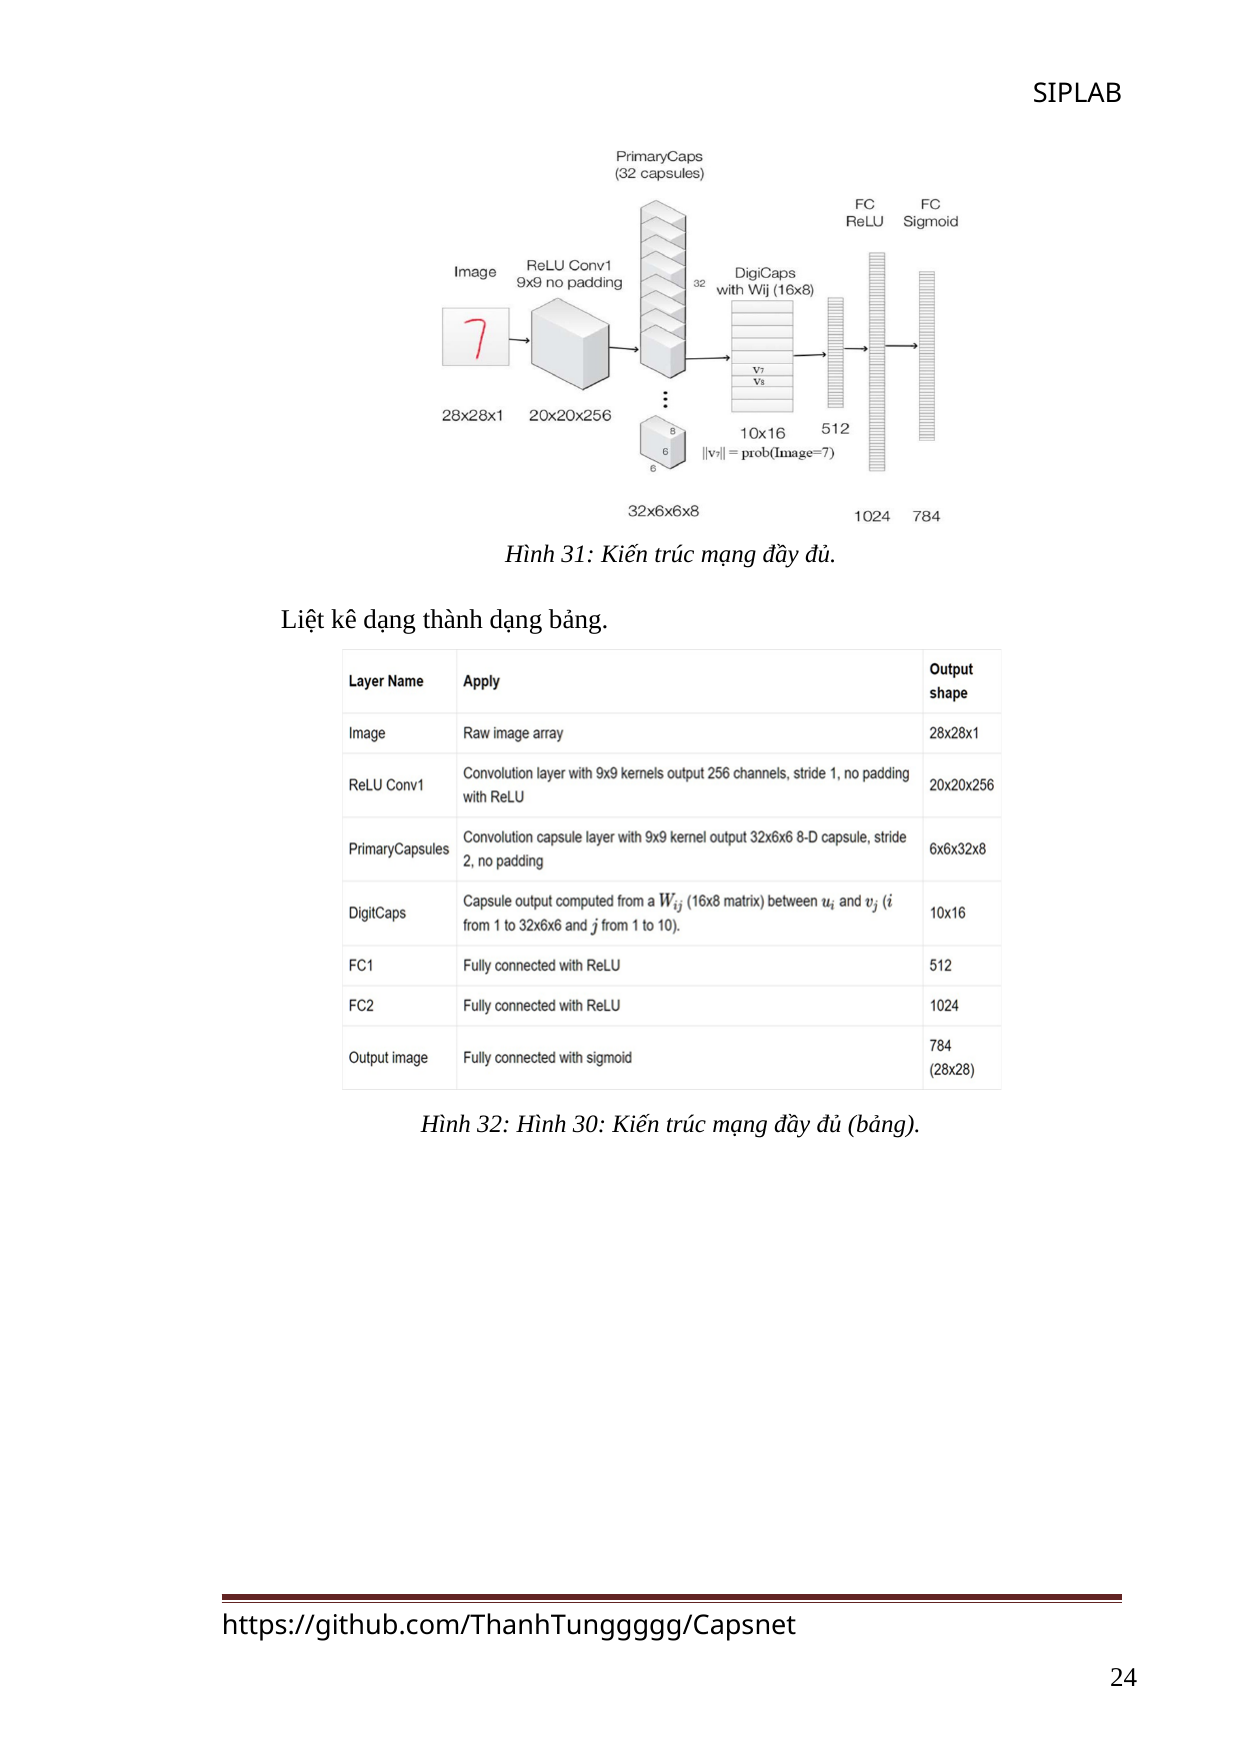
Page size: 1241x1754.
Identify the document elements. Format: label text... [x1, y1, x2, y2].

picture [440, 150, 962, 524]
text Hình 32: Hình 30: Kiến trúc mạng đầy đủ (bảng). [222, 1109, 1122, 1137]
text Liệt kê dạng thành dạng bảng. [222, 603, 1122, 634]
text Hình 31: Kiến trúc mạng đầy đủ. [222, 539, 1122, 568]
picture [342, 649, 1002, 1090]
